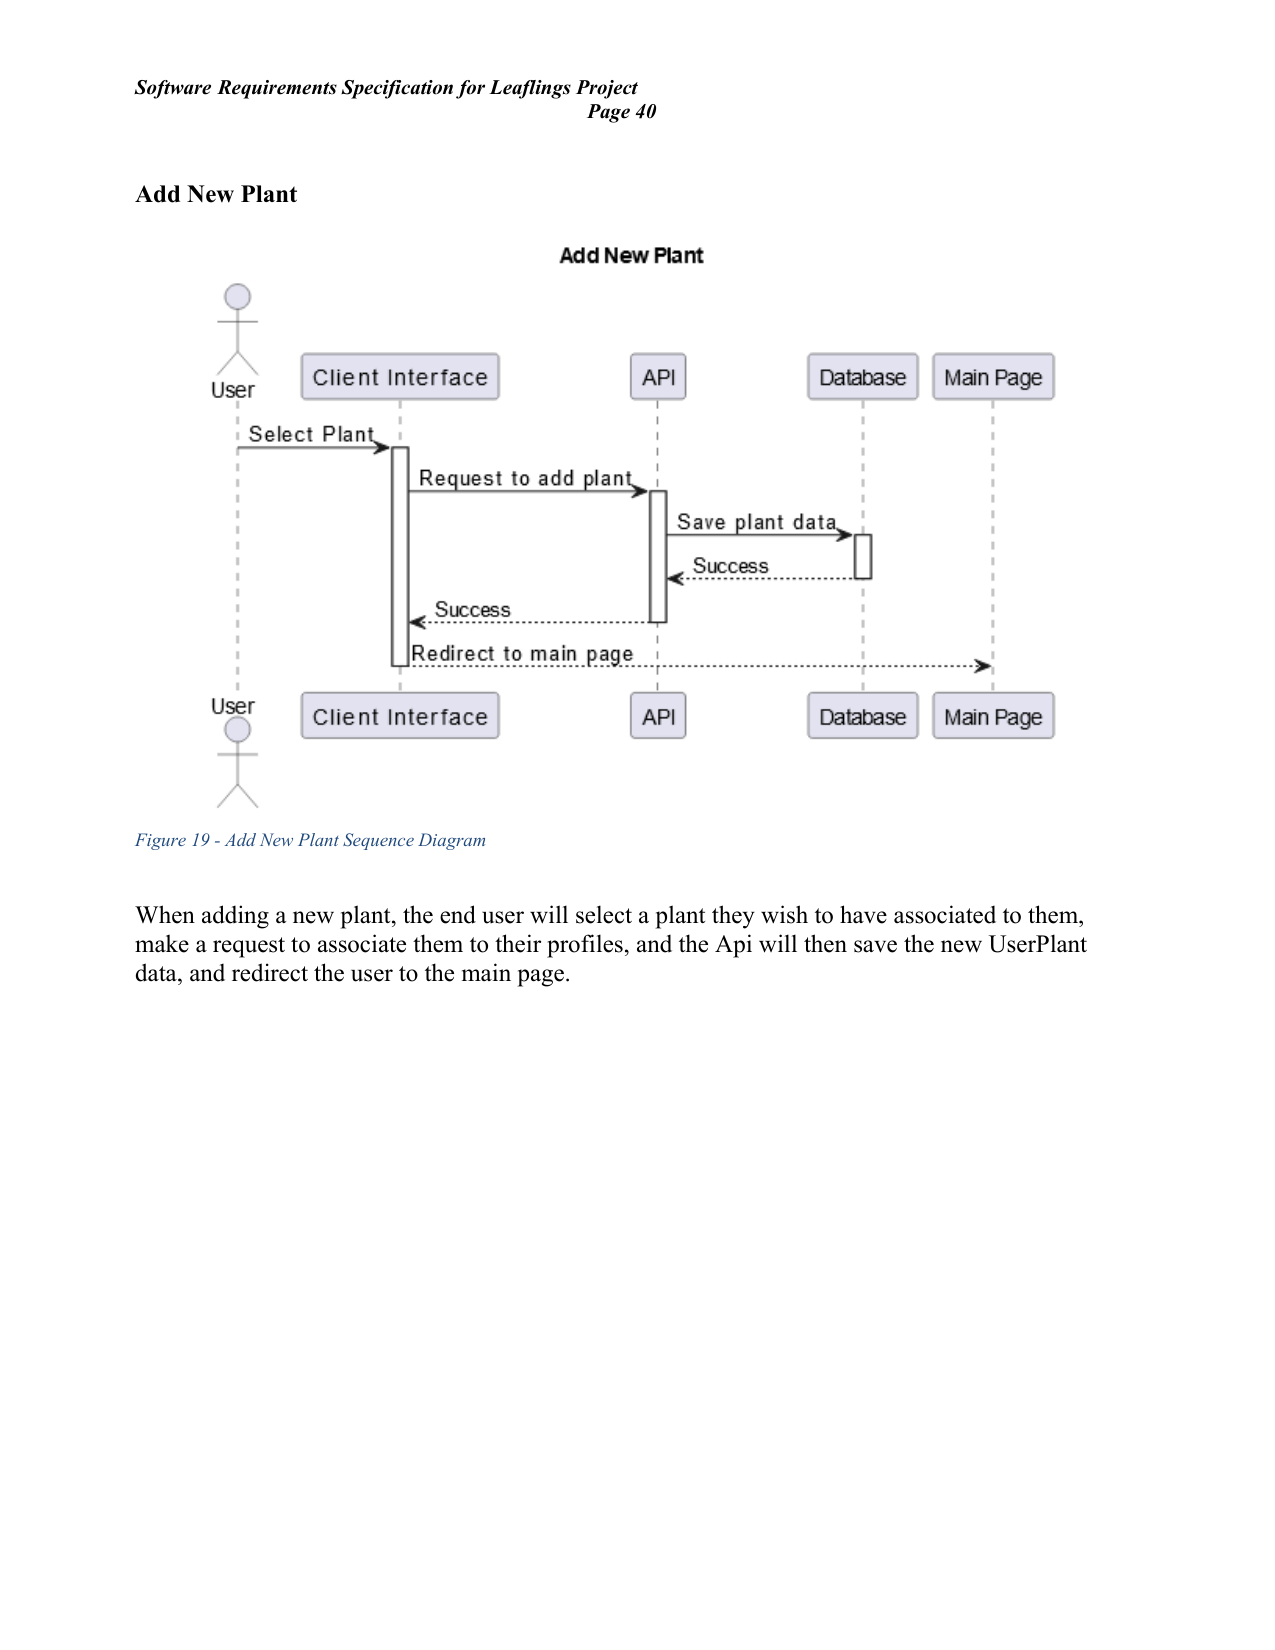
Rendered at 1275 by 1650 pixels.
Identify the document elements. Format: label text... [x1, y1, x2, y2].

picture [191, 207, 1076, 830]
text When adding a new plant, the end user will select a plant they wish to have associated to them, make a request to associate them to their profiles, and the Api will then save the new UserPlant data, and redirect the user to the main page. [135, 901, 1140, 987]
text Add New Plant [135, 179, 1140, 207]
text Figure - Add New Plant Sequence Diagram [135, 829, 1140, 851]
